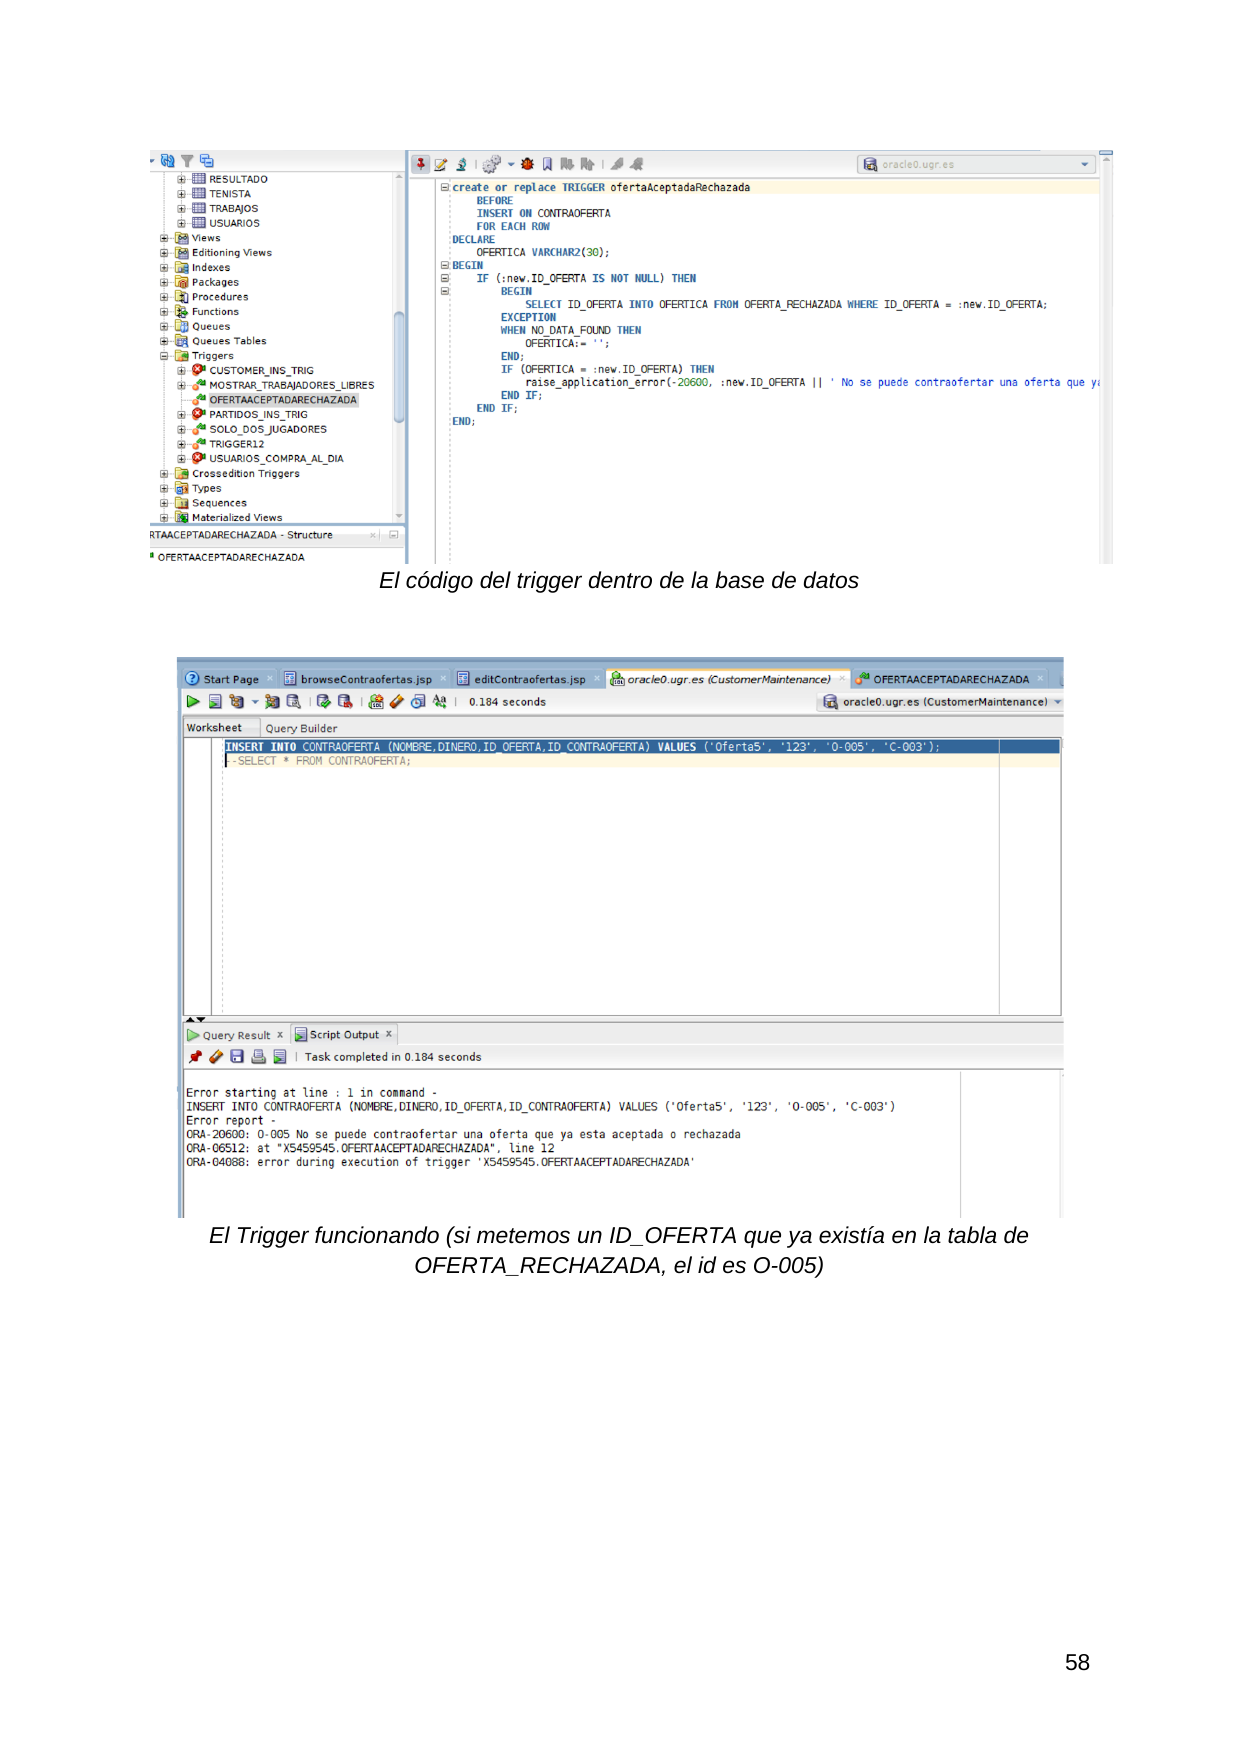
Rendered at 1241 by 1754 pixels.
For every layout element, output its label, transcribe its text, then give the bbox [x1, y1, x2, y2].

text El Trigger funcionando (si metemos un ID_OFERTA que ya existía en la tabla de OFERTA_RECHAZADA, el id es O-005) [150, 1222, 1090, 1278]
picture [176, 657, 1064, 1218]
text El código del trigger dentro de la base de datos [150, 567, 1090, 593]
picture [150, 150, 1114, 564]
